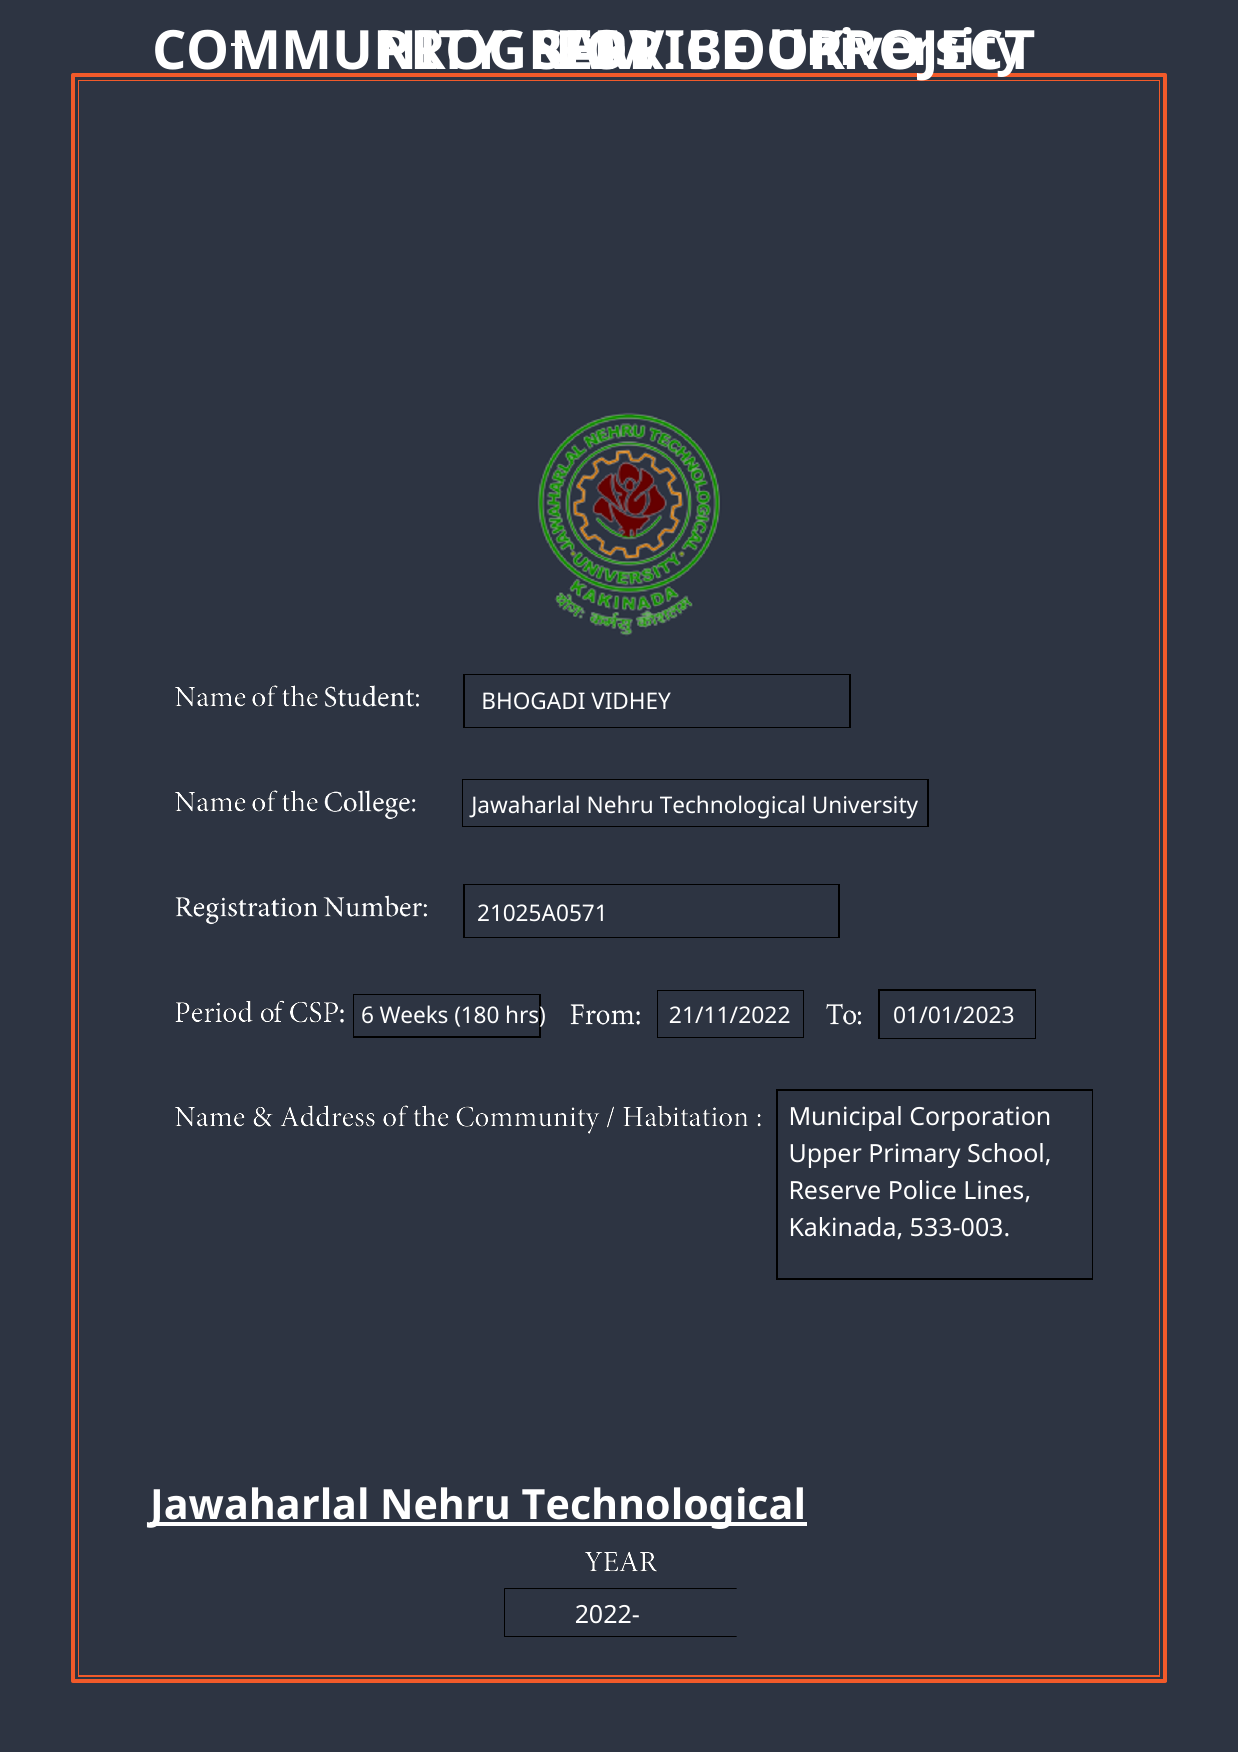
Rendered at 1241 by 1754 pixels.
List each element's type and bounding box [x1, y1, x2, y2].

picture [825, 994, 877, 1035]
picture [476, 402, 765, 644]
picture [584, 1542, 675, 1582]
picture [174, 992, 352, 1033]
picture [174, 887, 443, 927]
picture [174, 782, 428, 822]
picture [569, 994, 655, 1035]
picture [174, 1097, 775, 1137]
picture [174, 677, 432, 717]
